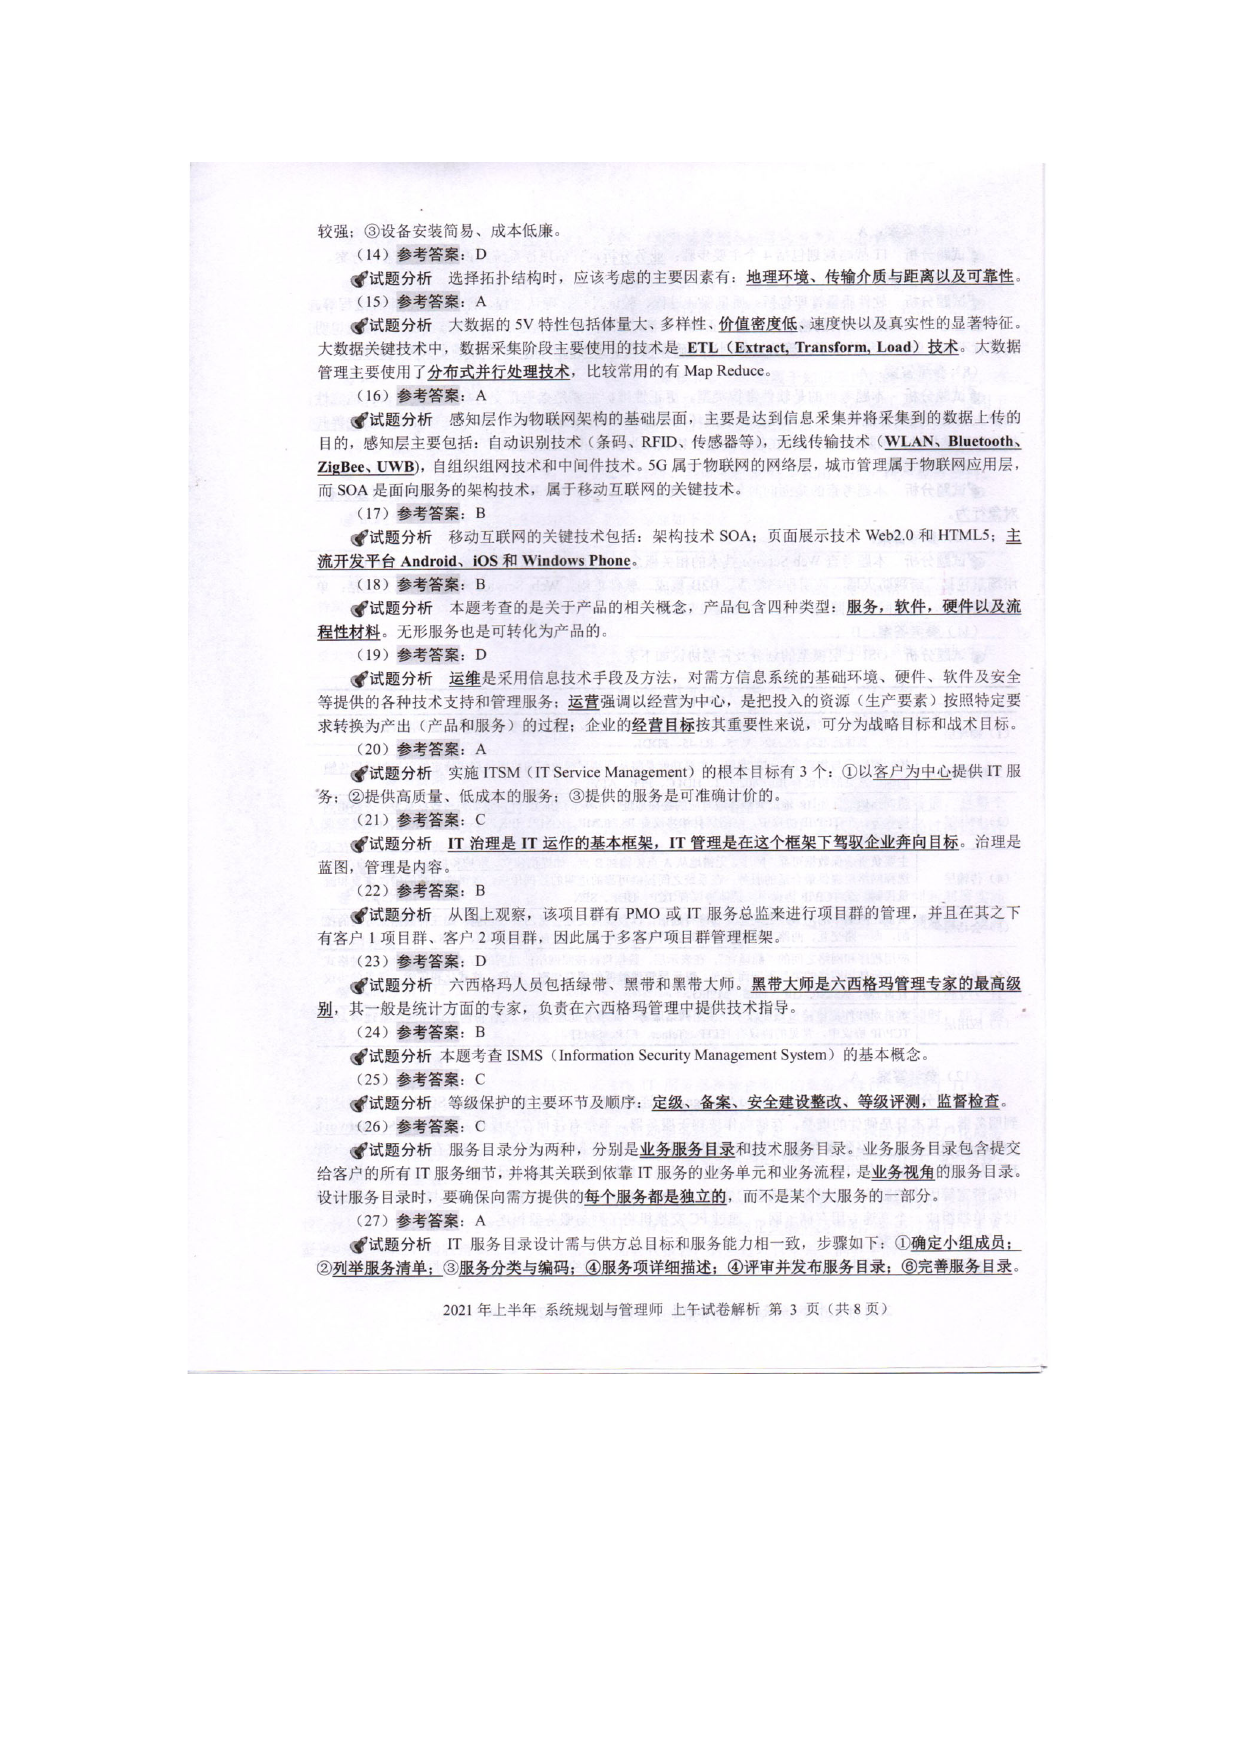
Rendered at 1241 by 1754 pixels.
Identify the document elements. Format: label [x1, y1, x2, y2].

picture [187, 162, 1053, 1374]
